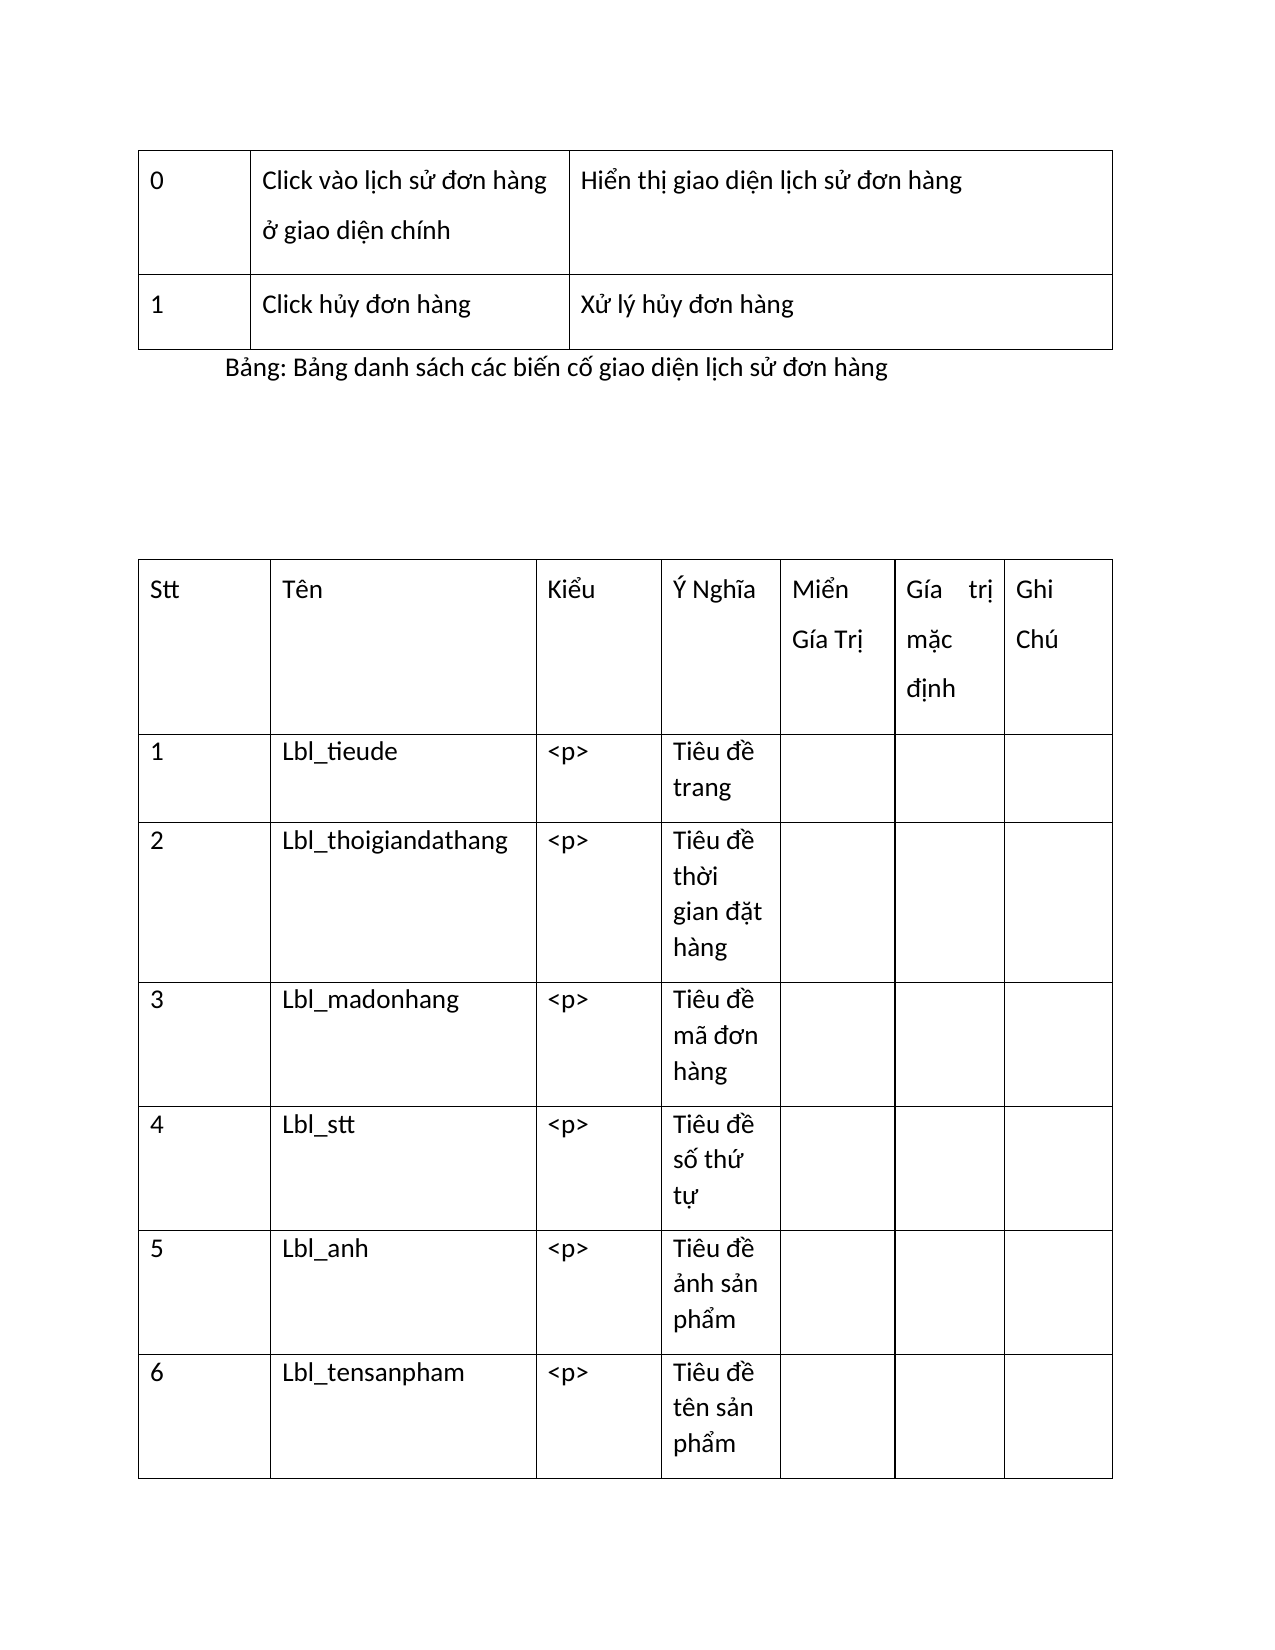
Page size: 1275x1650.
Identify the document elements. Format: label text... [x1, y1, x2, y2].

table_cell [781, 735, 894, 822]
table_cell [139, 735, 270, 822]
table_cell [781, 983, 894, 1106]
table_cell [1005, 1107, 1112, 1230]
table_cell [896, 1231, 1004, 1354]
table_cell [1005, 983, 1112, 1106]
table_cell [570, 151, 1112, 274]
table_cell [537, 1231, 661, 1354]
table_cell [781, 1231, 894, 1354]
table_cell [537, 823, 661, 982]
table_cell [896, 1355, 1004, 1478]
text Bảng: Bảng danh sách các biến cố giao diện lịch sử đơn hàng [150, 350, 1125, 383]
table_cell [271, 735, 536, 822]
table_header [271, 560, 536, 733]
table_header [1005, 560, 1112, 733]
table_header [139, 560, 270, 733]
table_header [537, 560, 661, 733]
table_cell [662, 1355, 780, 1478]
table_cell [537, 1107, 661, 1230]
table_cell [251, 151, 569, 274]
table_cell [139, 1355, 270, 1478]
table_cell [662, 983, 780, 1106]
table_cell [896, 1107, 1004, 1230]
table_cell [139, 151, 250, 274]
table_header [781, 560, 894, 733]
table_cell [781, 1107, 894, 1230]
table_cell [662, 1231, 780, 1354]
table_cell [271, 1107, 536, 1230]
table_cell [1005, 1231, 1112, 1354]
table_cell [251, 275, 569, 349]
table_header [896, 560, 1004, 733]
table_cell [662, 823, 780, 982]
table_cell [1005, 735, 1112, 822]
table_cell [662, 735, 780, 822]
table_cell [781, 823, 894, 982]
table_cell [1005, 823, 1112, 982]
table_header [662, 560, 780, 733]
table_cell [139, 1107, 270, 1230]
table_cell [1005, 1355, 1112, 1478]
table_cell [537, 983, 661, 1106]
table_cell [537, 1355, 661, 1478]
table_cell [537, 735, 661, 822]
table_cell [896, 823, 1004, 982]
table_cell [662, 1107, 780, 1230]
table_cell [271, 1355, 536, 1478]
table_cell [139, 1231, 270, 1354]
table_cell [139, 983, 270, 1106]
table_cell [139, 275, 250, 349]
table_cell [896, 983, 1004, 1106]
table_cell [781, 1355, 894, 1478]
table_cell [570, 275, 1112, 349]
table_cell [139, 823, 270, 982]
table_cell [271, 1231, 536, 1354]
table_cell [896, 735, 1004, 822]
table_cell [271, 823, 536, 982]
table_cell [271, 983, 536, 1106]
